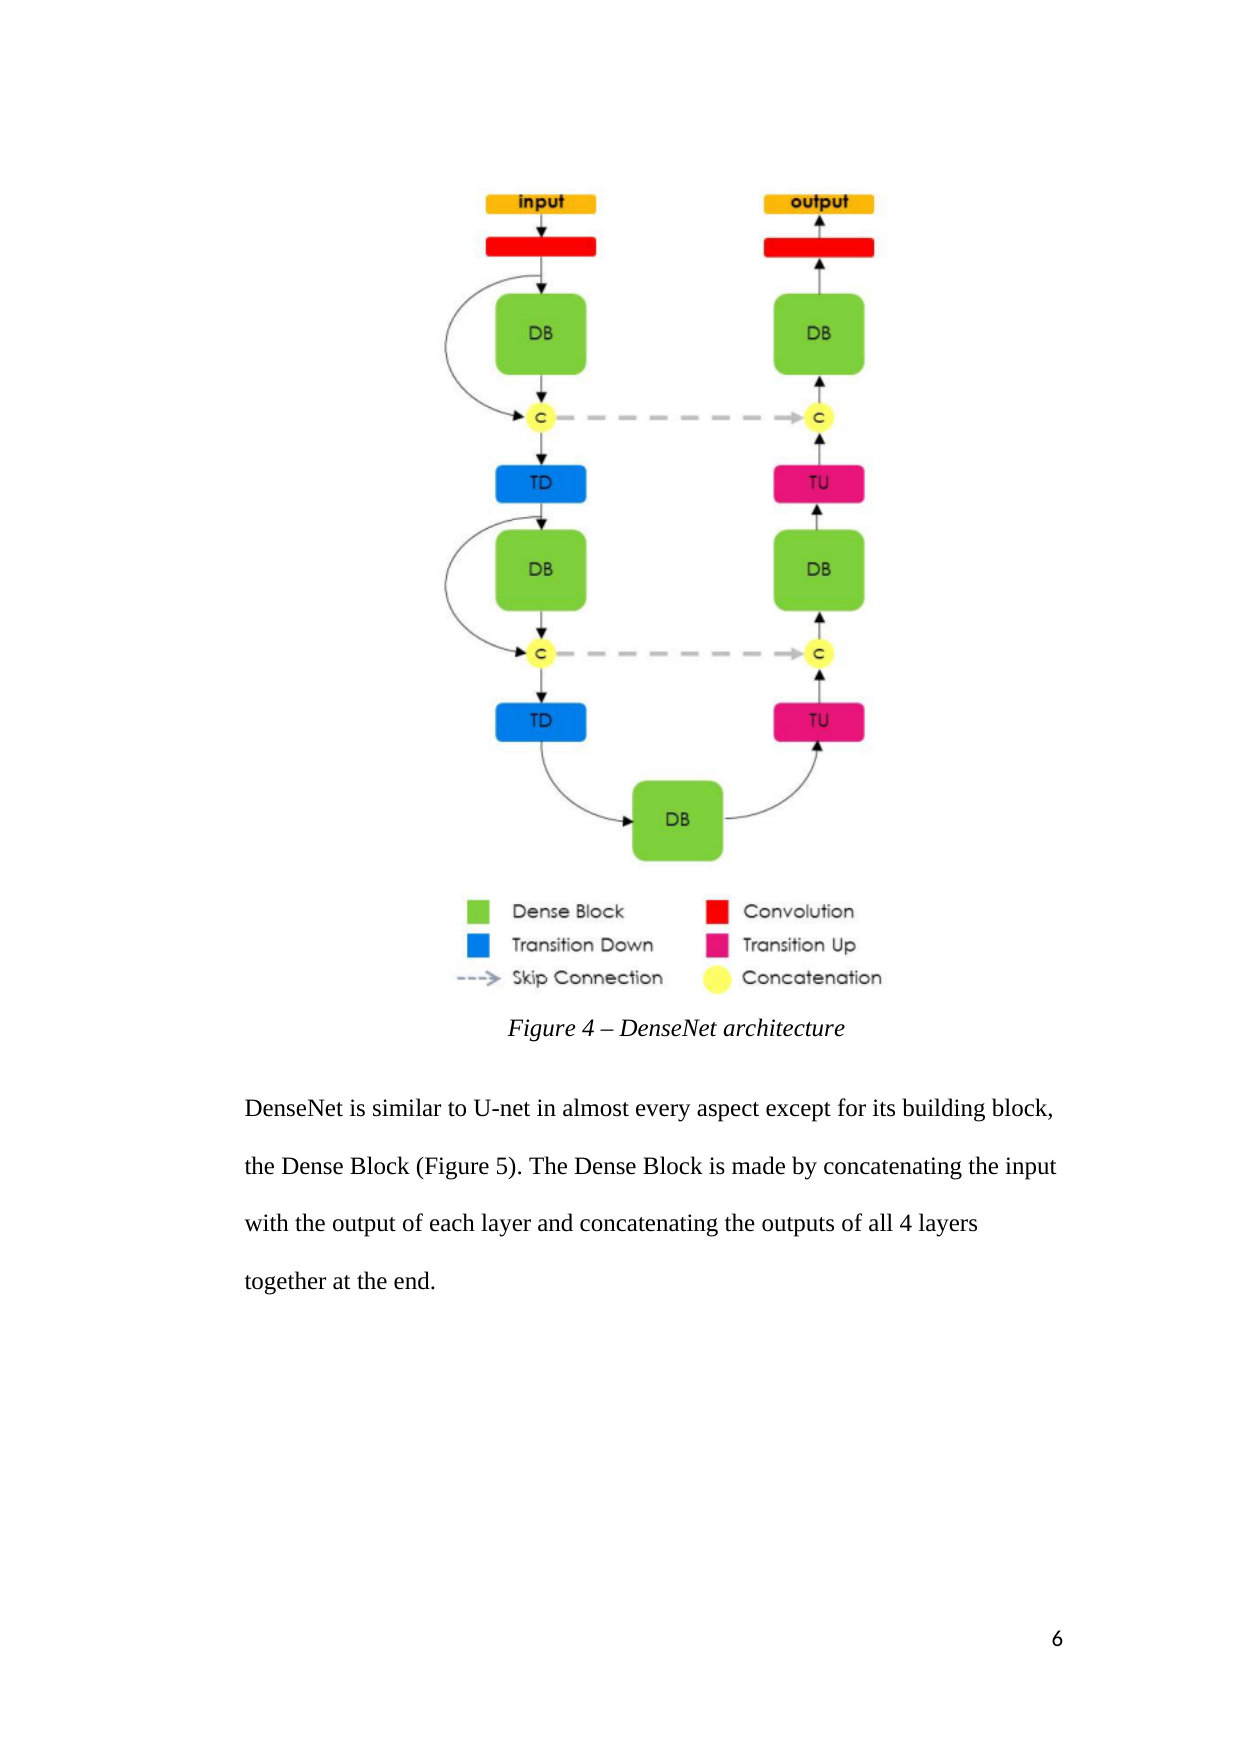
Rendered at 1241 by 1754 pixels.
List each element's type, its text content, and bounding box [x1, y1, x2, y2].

picture [325, 177, 1030, 1008]
